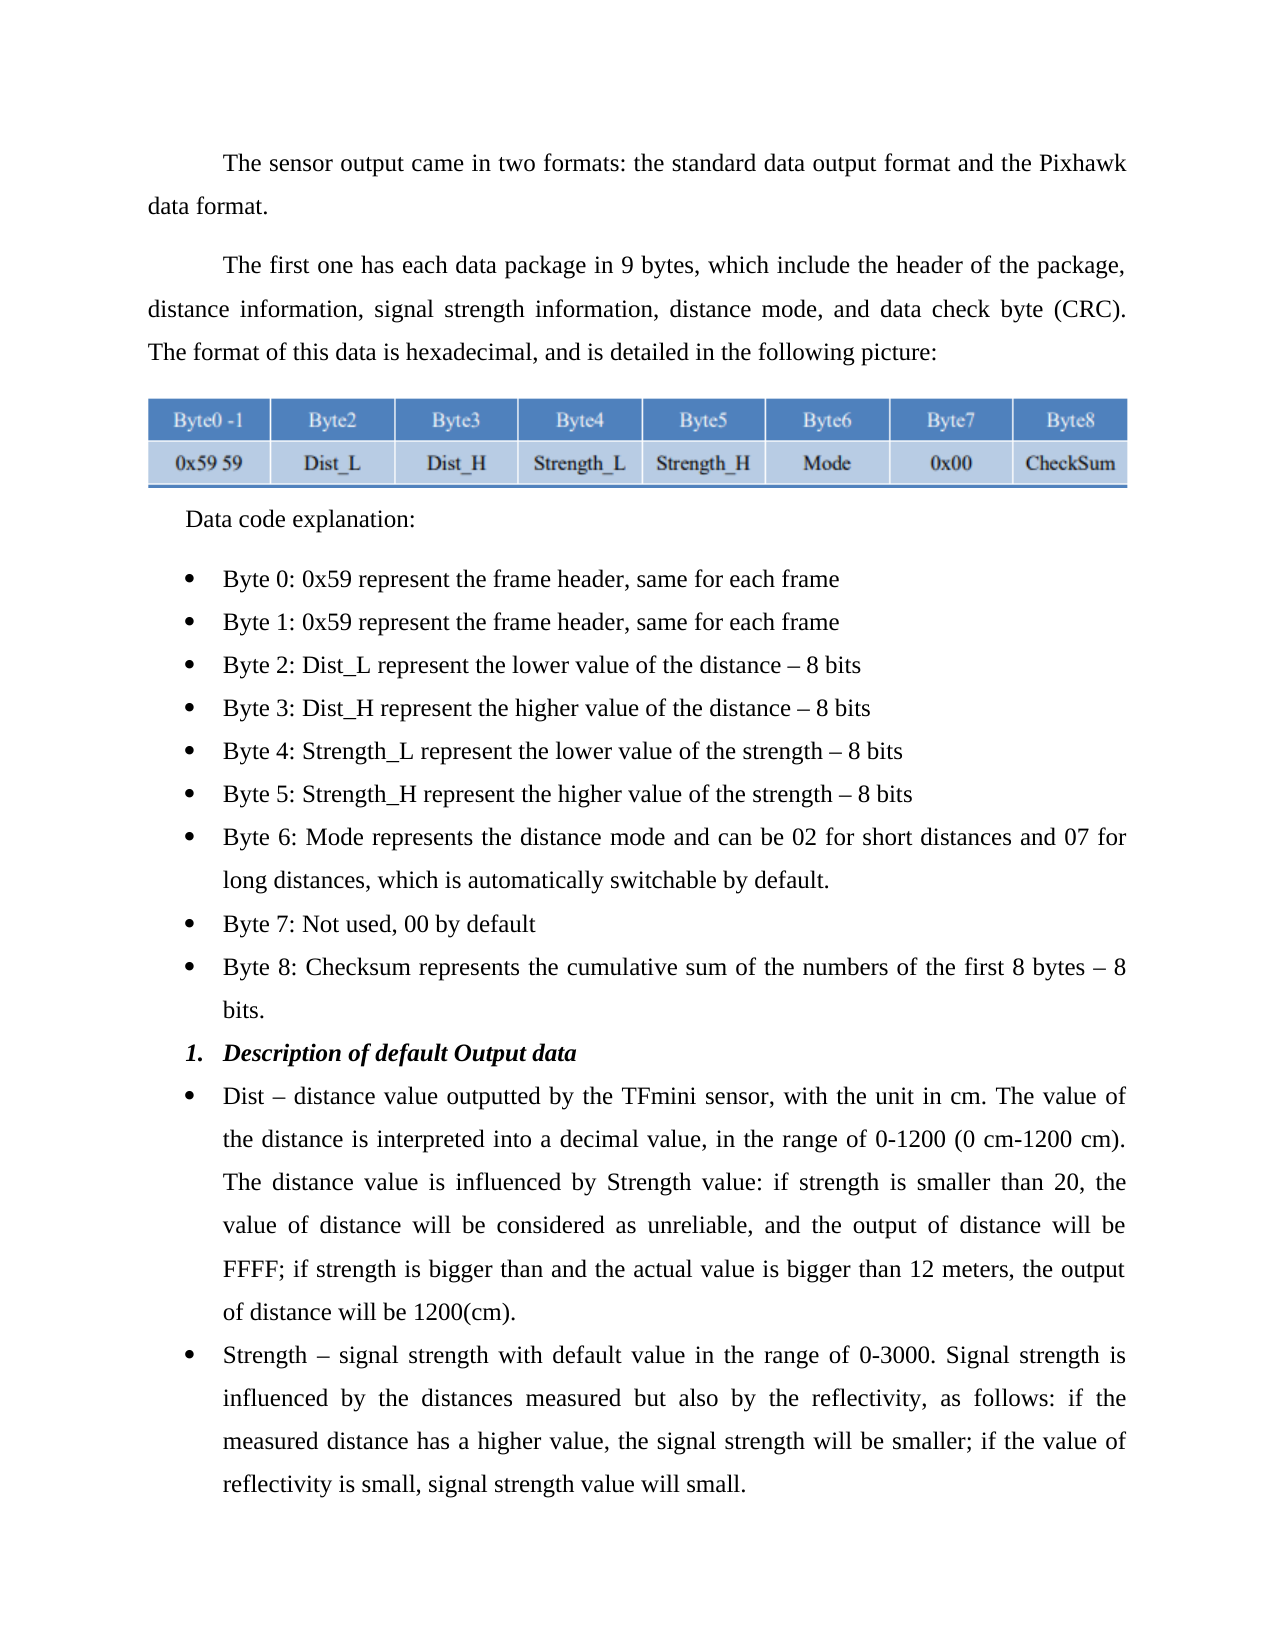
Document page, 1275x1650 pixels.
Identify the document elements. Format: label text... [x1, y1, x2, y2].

list Byte 2: Dist_L represent the lower value of the distance – 8 bits [185, 650, 1127, 679]
list Dist – distance value outputted by the TFmini sensor, with the unit in cm. The value of the distance is interpreted into a decimal value, in the range of 0-1200 (0 cm-1200 cm). The distance value is influenced by Strength value: if strength is smaller than 20, the value of distance will be considered as unreliable, and the output of distance will be FFFF; if strength is bigger than and the actual value is bigger than 12 meters, the output of distance will be 1200(cm). [185, 1081, 1127, 1326]
text The sensor output came in two formats: the standard data output format and the Pixhawk data format. [148, 148, 1127, 219]
text The first one has each data package in 9 bytes, which include the header of the package, distance information, signal strength information, distance mode, and data check byte (CRC). The format of this data is hexadecimal, and is detailed in the following picture: [148, 251, 1127, 366]
list Byte 1: 0x59 represent the frame header, same for each frame [185, 607, 1127, 636]
list Byte 0: 0x59 represent the frame header, same for each frame [185, 564, 1127, 592]
list Byte 3: Dist_H represent the higher value of the distance – 8 bits [185, 693, 1127, 722]
picture [147, 396, 1128, 488]
list Byte 8: Checksum represents the cumulative sum of the numbers of the first 8 bytes – 8 bits. [185, 952, 1127, 1024]
list Description of default Output data [185, 1038, 1127, 1067]
text Data code explanation: [148, 504, 1127, 533]
list Byte 6: Mode represents the distance mode and can be 02 for short distances and 07 for long distances, which is automatically switchable by default. [185, 822, 1127, 894]
list Byte 7: Not used, 00 by default [185, 909, 1127, 937]
list Strength – signal strength with default value in the range of 0-3000. Signal strength is influenced by the distances measured but also by the reflectivity, as follows: if the measured distance has a higher value, the signal strength will be smaller; if the value of reflectivity is small, signal strength value will small. [185, 1340, 1127, 1498]
list Byte 4: Strength_L represent the lower value of the strength – 8 bits [185, 736, 1127, 765]
list Byte 5: Strength_H represent the higher value of the strength – 8 bits [185, 779, 1127, 808]
